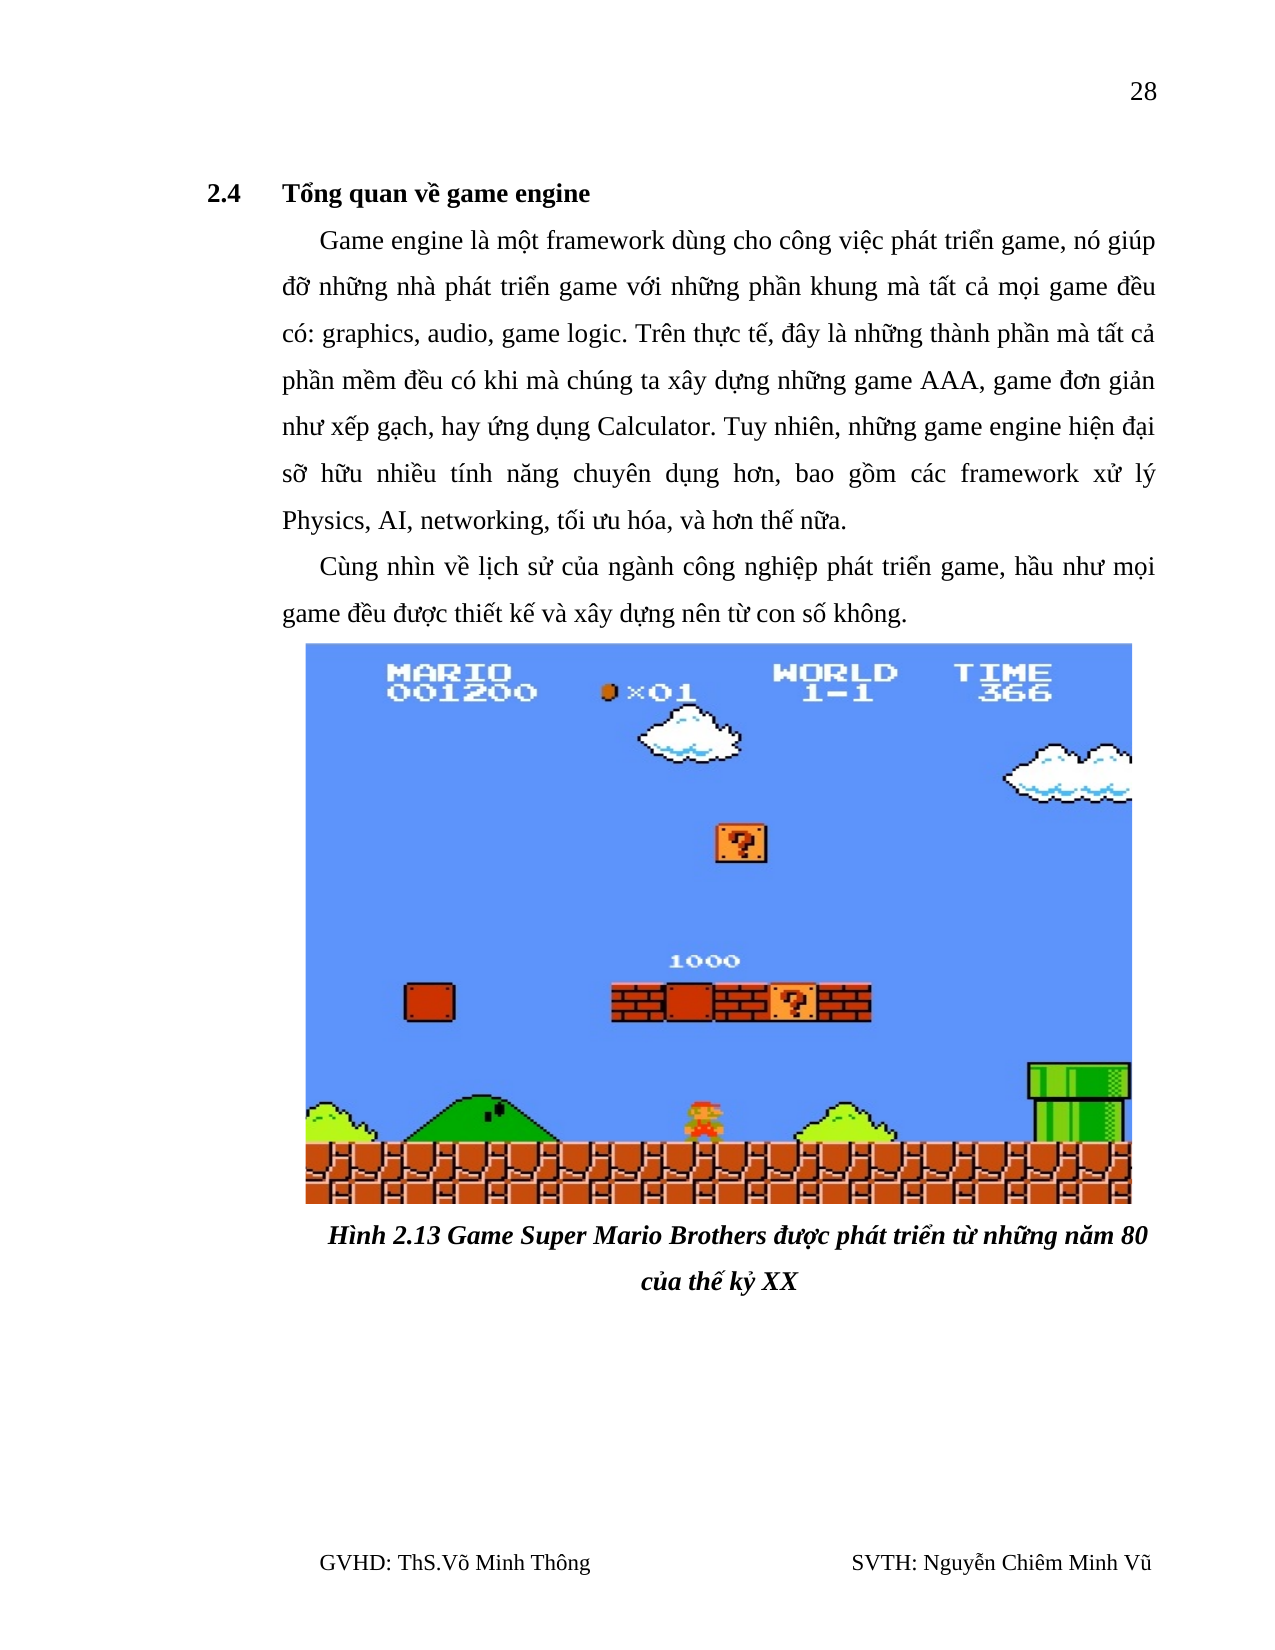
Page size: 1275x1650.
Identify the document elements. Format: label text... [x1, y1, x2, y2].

text Game engine là một framework dùng cho công việc phát triển game, nó giúp đỡ những nhà phát triển game với những phần khung mà tất cả mọi game đều có: graphics, audio, game logic. Trên thực tế, đây là những thành phần mà tất cả phần mềm đều có khi mà chúng ta xây dựng những game AAA, game đơn giản như xếp gạch, hay ứng dụng Calculator. Tuy nhiên, những game engine hiện đại sỡ hữu nhiều tính năng chuyên dụng hơn, bao gồm các framework xử lý Physics, AI, networking, tối ưu hóa, và hơn thế nữa. [282, 224, 1157, 535]
subtitle Tổng quan về game engine [207, 177, 1157, 208]
text Cùng nhìn về lịch sử của ngành công nghiệp phát triển game, hầu như mọi game đều được thiết kế và xây dựng nên từ con số không. [282, 551, 1157, 628]
picture [305, 643, 1133, 1204]
text Hình 2.13 Game Super Mario Brothers được phát triển từ những năm 80 của thế kỷ XX [282, 1219, 1157, 1297]
